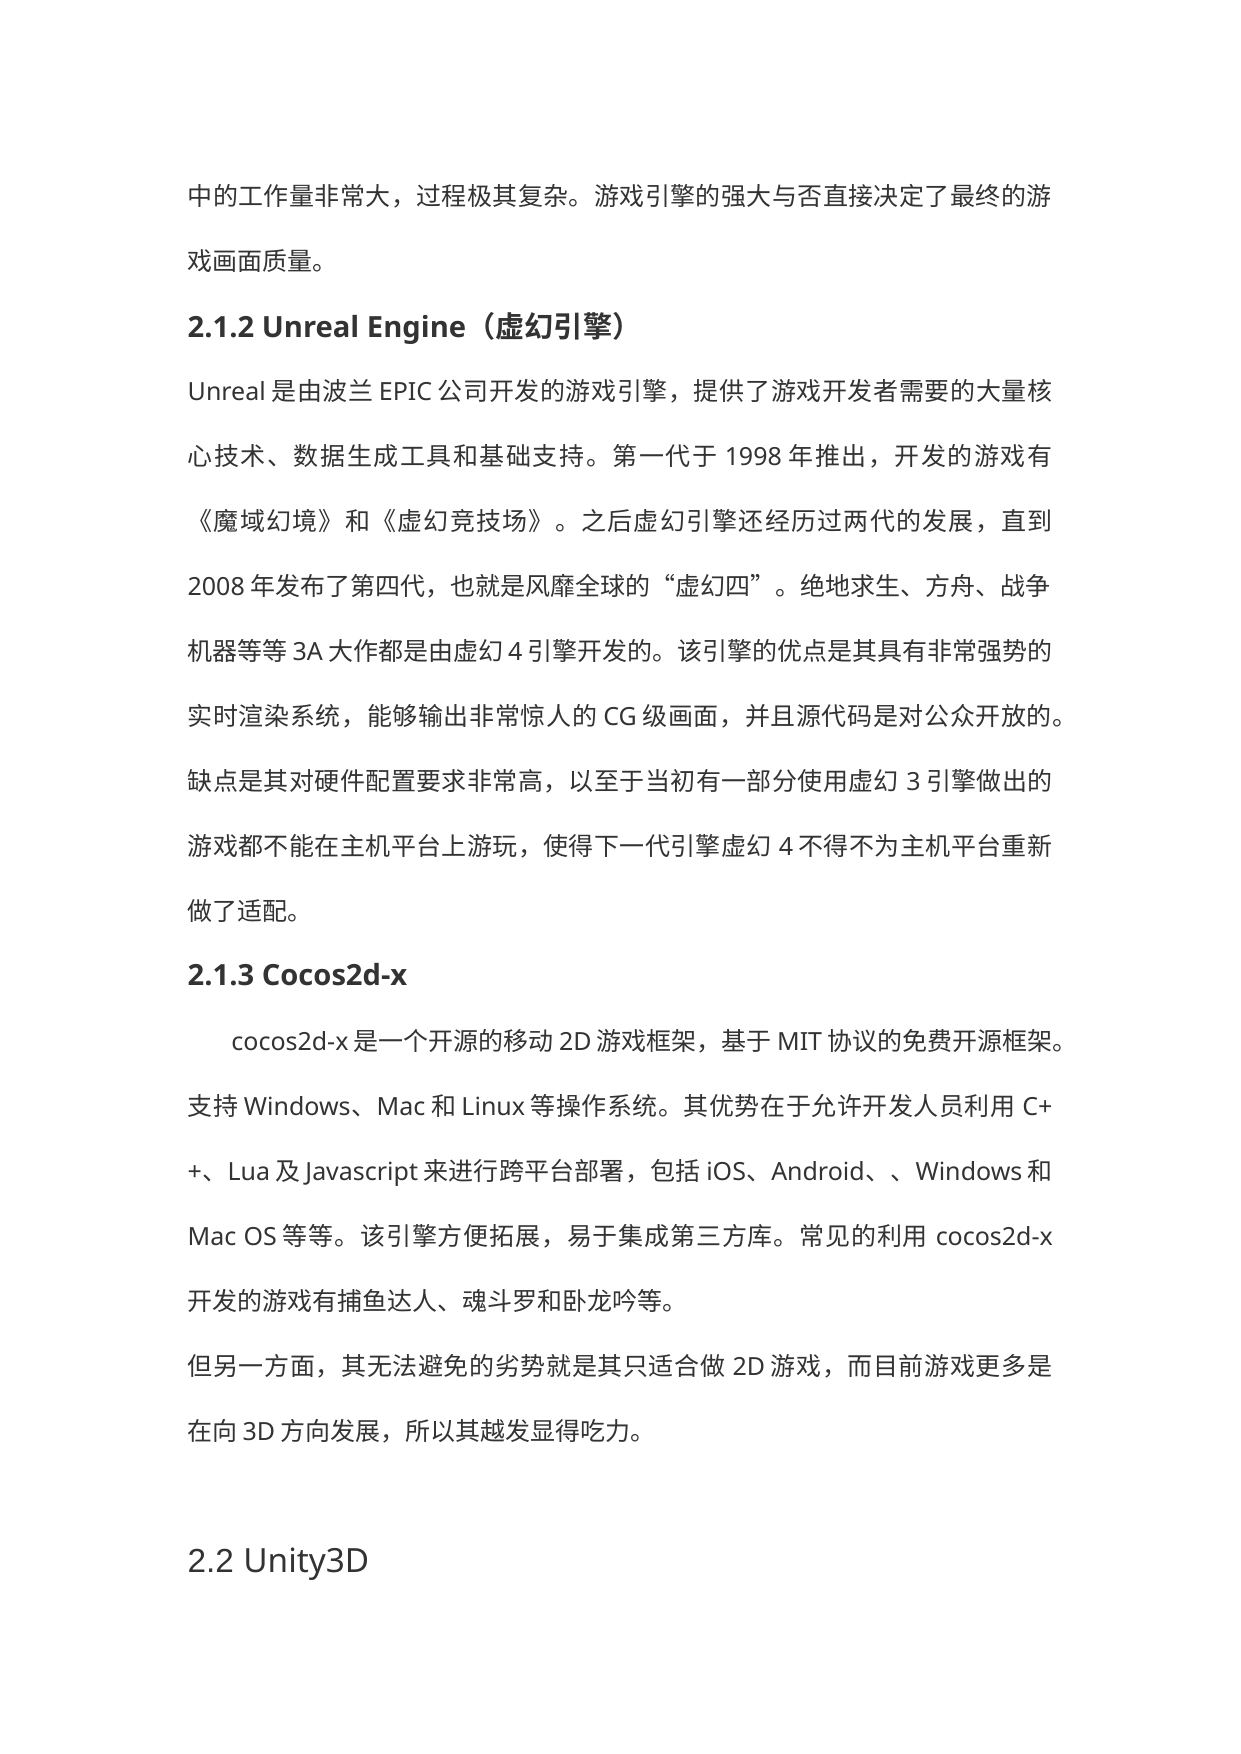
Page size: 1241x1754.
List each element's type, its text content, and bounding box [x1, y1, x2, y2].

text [187, 162, 1053, 292]
text 2.1.3 Cocos2d-x [187, 942, 1053, 1007]
text Unreal是由波兰EPIC公司开发的游戏引擎，提供了游戏开发者需要的大量核心技术、数据生成工具和基础支持。第一代于1998年推出，开发的游戏有《魔域幻境》和《虚幻竞技场》。之后虚幻引擎还经历过两代的发展，直到2008年发布了第四代，也就是风靡全球的“虚幻四”。绝地求生、方舟、战争机器等等3A大作都是由虚幻4引擎开发的。该引擎的优点是其具有非常强势的实时渲染系统，能够输出非常惊人的CG级画面，并且源代码是对公众开放的。缺点是其对硬件配置要求非常高，以至于当初有一部分使用虚幻3引擎做出的游戏都不能在主机平台上游玩，使得下一代引擎虚幻4不得不为主机平台重新做了适配。 [187, 357, 1053, 942]
text cocos2d-x是一个开源的移动2D游戏框架，基于MIT协议的免费开源框架。支持Windows、Mac和Linux等操作系统。其优势在于允许开发人员利用C++、Lua及Javascript来进行跨平台部署，包括iOS、Android、、Windows和Mac OS等等。该引擎方便拓展，易于集成第三方库。常见的利用cocos2d-x开发的游戏有捕鱼达人、魂斗罗和卧龙吟等。 [187, 1007, 1053, 1332]
text 2.2 Unity3D [187, 1527, 1053, 1592]
text 但另一方面，其无法避免的劣势就是其只适合做2D游戏，而目前游戏更多是在向3D方向发展，所以其越发显得吃力。 [187, 1332, 1053, 1462]
text 2.1.2 Unreal Engine（虚幻引擎） [187, 292, 1053, 357]
